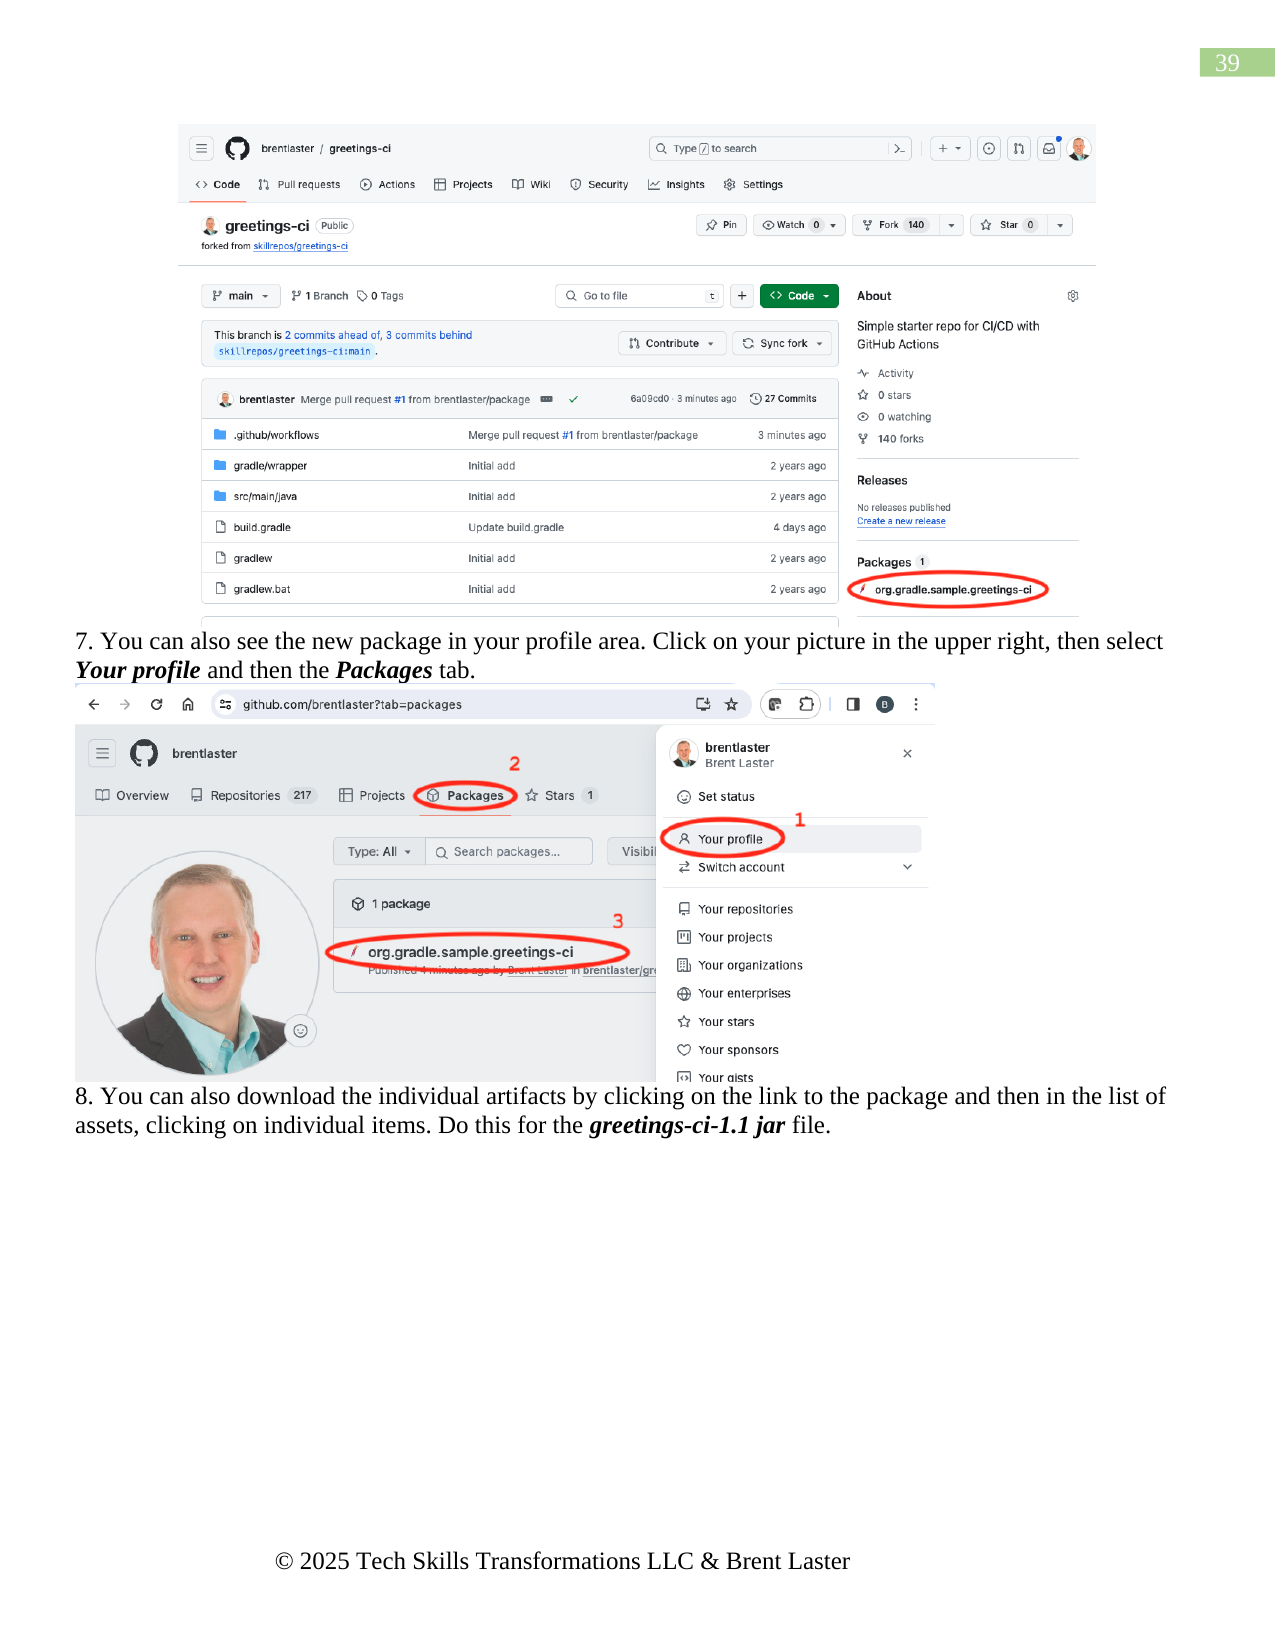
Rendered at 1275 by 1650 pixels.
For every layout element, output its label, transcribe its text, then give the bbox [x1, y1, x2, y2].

text 7. You can also see the new package in your profile area. Click on your picture in the upper right, then select Your profile and then the Packages tab. [75, 626, 1200, 684]
picture [75, 683, 935, 1082]
picture [178, 124, 1096, 627]
text 8. You can also download the individual artifacts by clicking on the link to the package and then in the list of assets, clicking on individual items. Do this for the greetings-ci-1.1 jar file. [75, 1081, 1200, 1139]
